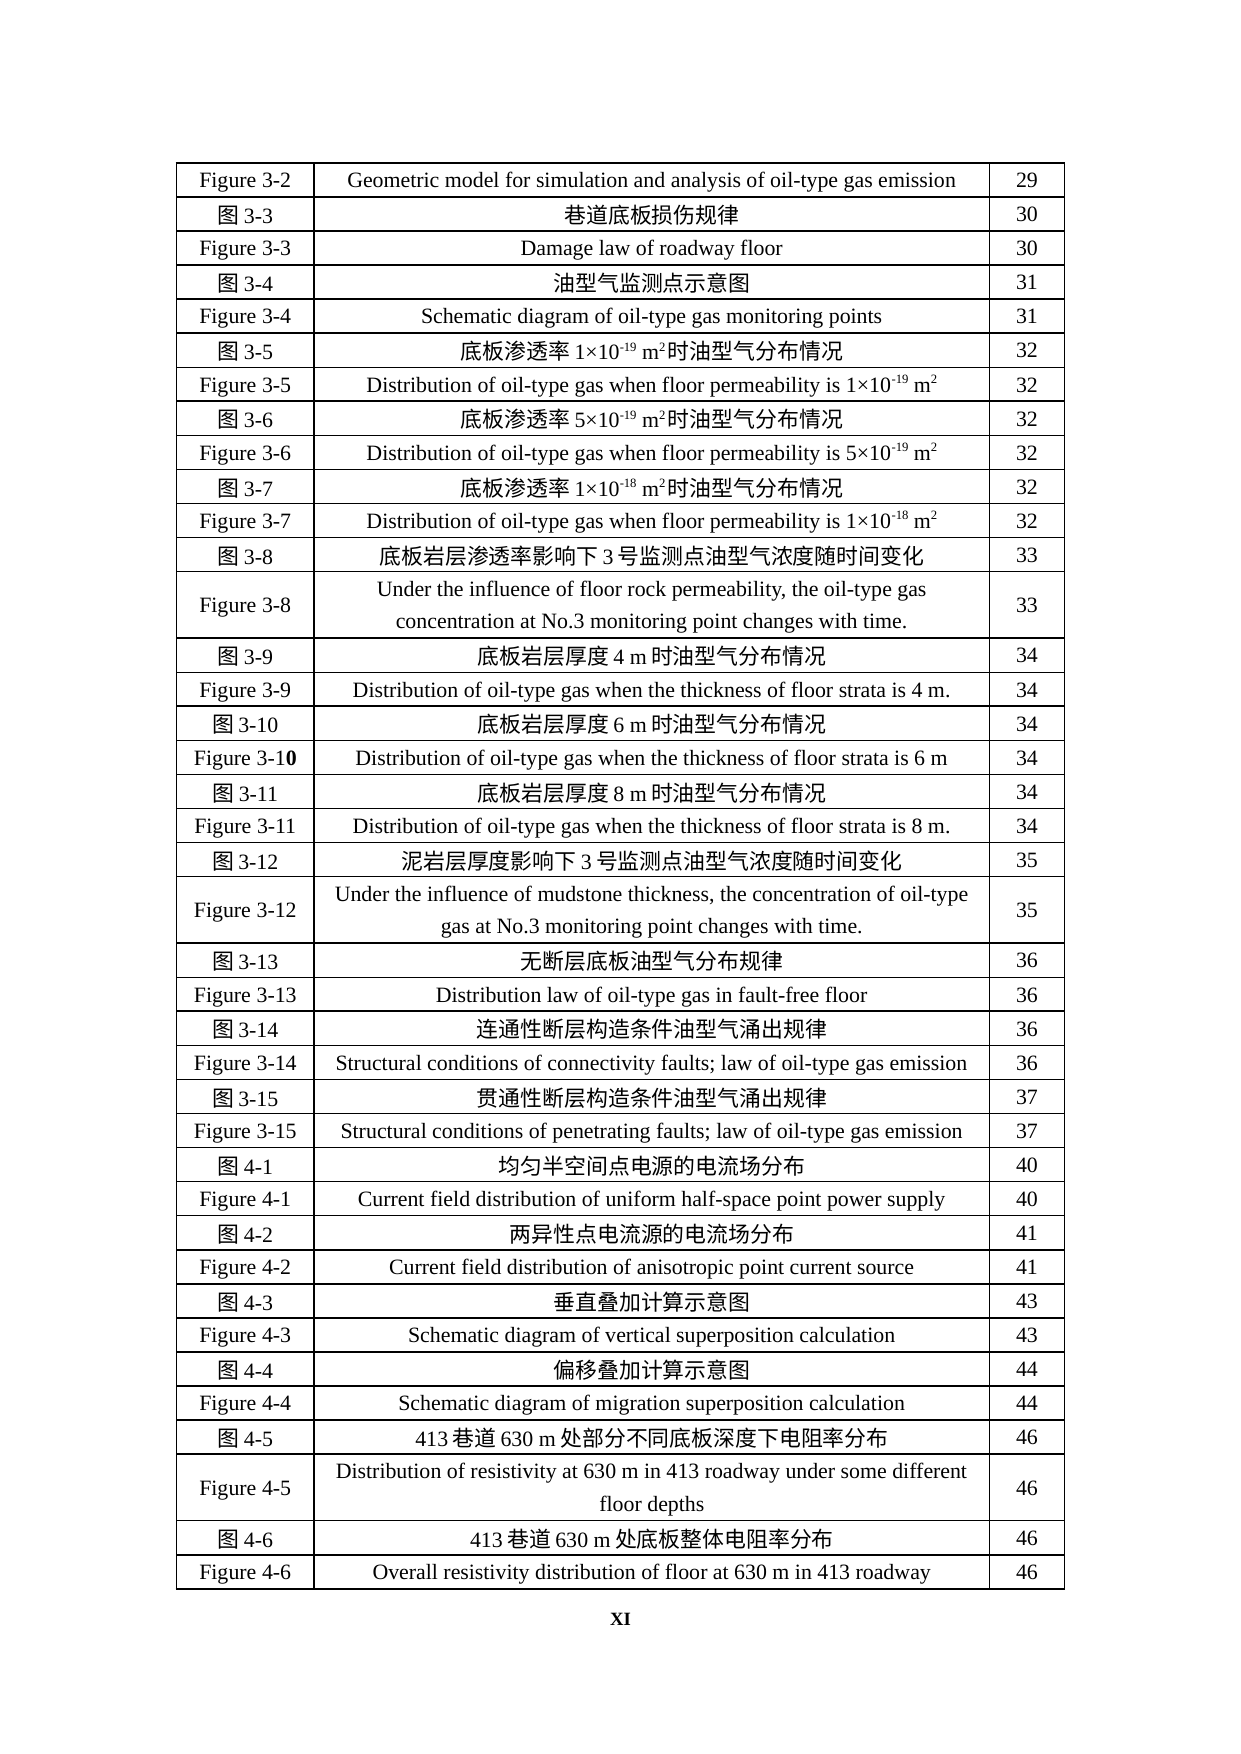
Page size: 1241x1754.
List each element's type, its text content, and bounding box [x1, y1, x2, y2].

table_cell Geometric model for simulation and analysis of oil-type gas emission [315, 164, 989, 196]
table_cell Distribution of oil-type gas when the thickness of floor strata is 6 m [315, 741, 989, 773]
table_cell 图3-4 [177, 266, 313, 298]
table_cell 图4-5 [177, 1421, 313, 1453]
table_cell 36 [990, 1046, 1064, 1078]
table_cell 32 [990, 436, 1064, 468]
table_cell Figure 3-9 [177, 673, 313, 705]
table_cell 40 [990, 1182, 1064, 1215]
table_cell 43 [990, 1319, 1064, 1351]
table_cell 413巷道630 m处部分不同底板深度下电阻率分布 [315, 1421, 989, 1453]
table_cell 41 [990, 1216, 1064, 1249]
table_cell 46 [990, 1521, 1064, 1554]
table_cell 33 [990, 538, 1064, 571]
table_cell 油型气监测点示意图 [315, 266, 989, 298]
table_cell Structural conditions of connectivity faults; law of oil-type gas emission [315, 1046, 989, 1078]
table_cell 34 [990, 673, 1064, 705]
table_cell 44 [990, 1353, 1064, 1385]
table_cell Figure 3-13 [177, 978, 313, 1010]
table_cell 30 [990, 232, 1064, 264]
table_cell 32 [990, 402, 1064, 434]
table_cell 图3-15 [177, 1080, 313, 1113]
table_cell 图3-14 [177, 1012, 313, 1044]
table_cell 32 [990, 504, 1064, 537]
table_cell Schematic diagram of migration superposition calculation [315, 1387, 989, 1419]
table_cell 图3-5 [177, 334, 313, 366]
table_cell Distribution of oil-type gas when the thickness of floor strata is 4 m. [315, 673, 989, 705]
table_cell 底板岩层厚度6 m时油型气分布情况 [315, 707, 989, 739]
table_cell Schematic diagram of vertical superposition calculation [315, 1319, 989, 1351]
table_cell 34 [990, 639, 1064, 671]
table_cell 46 [990, 1556, 1064, 1588]
table_cell 29 [990, 164, 1064, 196]
table_cell Figure 4-4 [177, 1387, 313, 1419]
table_cell Figure 4-2 [177, 1251, 313, 1283]
table_cell 图3-7 [177, 470, 313, 503]
table_cell 图4-6 [177, 1521, 313, 1554]
table_cell 底板渗透率5×10-19 m2时油型气分布情况 [315, 402, 989, 434]
table_cell 图4-1 [177, 1148, 313, 1181]
table_cell 图4-4 [177, 1353, 313, 1385]
table_cell 41 [990, 1251, 1064, 1283]
table_cell 35 [990, 843, 1064, 876]
table_cell 32 [990, 368, 1064, 400]
table_cell 底板岩层厚度4 m时油型气分布情况 [315, 639, 989, 671]
table_cell Distribution of resistivity at 630 m in 413 roadway under some different floor depths [315, 1455, 989, 1520]
table_cell Figure 4-1 [177, 1182, 313, 1215]
table_cell Structural conditions of penetrating faults; law of oil-type gas emission [315, 1114, 989, 1147]
table_cell Under the influence of mudstone thickness, the concentration of oil-type gas at No.3 monitoring point changes with time. [315, 877, 989, 942]
table_cell Figure 3-7 [177, 504, 313, 537]
table_cell 图3-8 [177, 538, 313, 571]
table_cell 底板渗透率1×10-18 m2时油型气分布情况 [315, 470, 989, 503]
table_cell 无断层底板油型气分布规律 [315, 944, 989, 976]
table_cell 46 [990, 1421, 1064, 1453]
table_cell 34 [990, 809, 1064, 842]
table_cell 31 [990, 266, 1064, 298]
table_cell 偏移叠加计算示意图 [315, 1353, 989, 1385]
table_cell 两异性点电流源的电流场分布 [315, 1216, 989, 1249]
table_cell Current field distribution of anisotropic point current source [315, 1251, 989, 1283]
table_cell 36 [990, 944, 1064, 976]
table_cell 泥岩层厚度影响下3号监测点油型气浓度随时间变化 [315, 843, 989, 876]
table_cell 44 [990, 1387, 1064, 1419]
table_cell 34 [990, 707, 1064, 739]
table_cell 33 [990, 572, 1064, 637]
table_cell 底板岩层渗透率影响下3号监测点油型气浓度随时间变化 [315, 538, 989, 571]
table_cell Figure 3-5 [177, 368, 313, 400]
table_cell Figure 3-3 [177, 232, 313, 264]
table_cell 30 [990, 198, 1064, 230]
table_cell Under the influence of floor rock permeability, the oil-type gas concentration at No.3 monitoring point changes with time. [315, 572, 989, 637]
table_cell 图4-3 [177, 1285, 313, 1317]
table_cell Figure 4-6 [177, 1556, 313, 1588]
table_cell Figure 3-4 [177, 300, 313, 332]
table_cell Distribution of oil-type gas when floor permeability is 1×10-18 m2 [315, 504, 989, 537]
table_cell Overall resistivity distribution of floor at 630 m in 413 roadway [315, 1556, 989, 1588]
table_cell 图3-3 [177, 198, 313, 230]
table_cell 图3-12 [177, 843, 313, 876]
table_cell 46 [990, 1455, 1064, 1520]
table_cell 36 [990, 1012, 1064, 1044]
table_cell Figure 3-12 [177, 877, 313, 942]
table_cell Figure 3-2 [177, 164, 313, 196]
table_cell 35 [990, 877, 1064, 942]
table_cell 垂直叠加计算示意图 [315, 1285, 989, 1317]
table_cell Figure 3-15 [177, 1114, 313, 1147]
table_cell Figure 3-11 [177, 809, 313, 842]
table_cell 32 [990, 334, 1064, 366]
table_cell 34 [990, 741, 1064, 773]
table_cell Distribution of oil-type gas when floor permeability is 5×10-19 m2 [315, 436, 989, 468]
table_cell 图3-9 [177, 639, 313, 671]
table_cell Distribution of oil-type gas when the thickness of floor strata is 8 m. [315, 809, 989, 842]
table_cell 32 [990, 470, 1064, 503]
table_cell Schematic diagram of oil-type gas monitoring points [315, 300, 989, 332]
table_cell Distribution law of oil-type gas in fault-free floor [315, 978, 989, 1010]
table_cell 34 [990, 775, 1064, 808]
table_cell 底板渗透率1×10-19 m2时油型气分布情况 [315, 334, 989, 366]
table_cell 413巷道630 m处底板整体电阻率分布 [315, 1521, 989, 1554]
table_cell Figure 3-8 [177, 572, 313, 637]
table_cell 巷道底板损伤规律 [315, 198, 989, 230]
table_cell 36 [990, 978, 1064, 1010]
table_cell 均匀半空间点电源的电流场分布 [315, 1148, 989, 1181]
table_cell 连通性断层构造条件油型气涌出规律 [315, 1012, 989, 1044]
table_cell 43 [990, 1285, 1064, 1317]
table_cell 图3-11 [177, 775, 313, 808]
table_cell Figure 3-6 [177, 436, 313, 468]
table_cell 图3-10 [177, 707, 313, 739]
table_cell Figure 4-5 [177, 1455, 313, 1520]
table_cell Current field distribution of uniform half-space point power supply [315, 1182, 989, 1215]
table_cell Figure 4-3 [177, 1319, 313, 1351]
table_cell 40 [990, 1148, 1064, 1181]
table_cell 底板岩层厚度8 m时油型气分布情况 [315, 775, 989, 808]
table_cell 图3-6 [177, 402, 313, 434]
table_cell 图3-13 [177, 944, 313, 976]
table_cell 37 [990, 1114, 1064, 1147]
table_cell Damage law of roadway floor [315, 232, 989, 264]
table_cell Figure 3-10 [177, 741, 313, 773]
table_cell 贯通性断层构造条件油型气涌出规律 [315, 1080, 989, 1113]
table_cell 37 [990, 1080, 1064, 1113]
table_cell 31 [990, 300, 1064, 332]
table_cell Figure 3-14 [177, 1046, 313, 1078]
table_cell 图4-2 [177, 1216, 313, 1249]
table_cell Distribution of oil-type gas when floor permeability is 1×10-19 m2 [315, 368, 989, 400]
